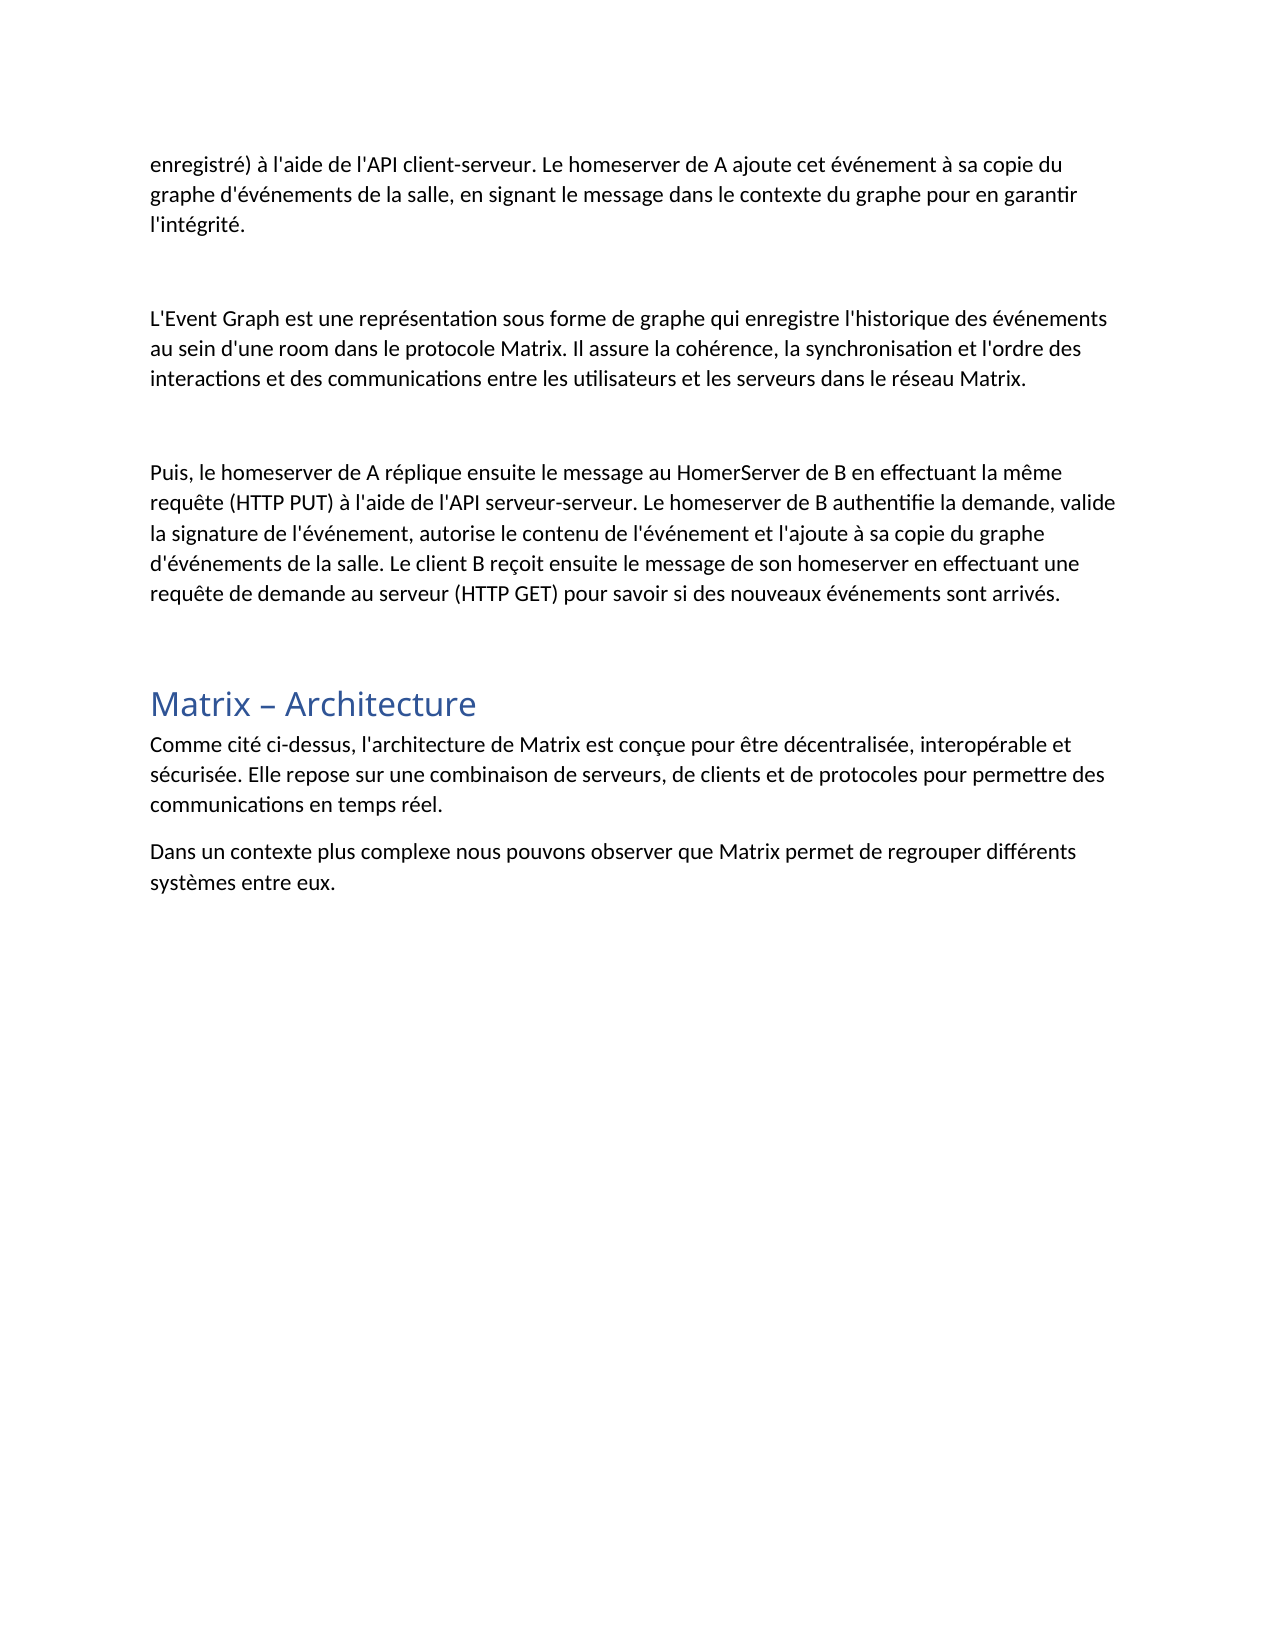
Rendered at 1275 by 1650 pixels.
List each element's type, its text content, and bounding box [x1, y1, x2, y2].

text Dans un contexte plus complexe nous pouvons observer que Matrix permet de regrouper différents systèmes entre eux. [150, 837, 1125, 896]
text Puis, le homeserver de A réplique ensuite le message au HomerServer de B en effectuant la même requête (HTTP PUT) à l'aide de l'API serveur-serveur. Le homeserver de B authentifie la demande, valide la signature de l'événement, autorise le contenu de l'événement et l'ajoute à sa copie du graphe d'événements de la salle. Le client B reçoit ensuite le message de son homeserver en effectuant une requête de demande au serveur (HTTP GET) pour savoir si des nouveaux événements sont arrivés. [150, 458, 1125, 607]
subtitle Matrix – Architecture [150, 681, 1125, 727]
text L'Event Graph est une représentation sous forme de graphe qui enregistre l'historique des événements au sein d'une room dans le protocole Matrix. Il assure la cohérence, la synchronisation et l'ordre des interactions et des communications entre les utilisateurs et les serveurs dans le réseau Matrix. [150, 304, 1125, 393]
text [150, 150, 1125, 238]
text Comme cité ci-dessus, l'architecture de Matrix est conçue pour être décentralisée, interopérable et sécurisée. Elle repose sur une combinaison de serveurs, de clients et de protocoles pour permettre des communications en temps réel. [150, 730, 1125, 819]
